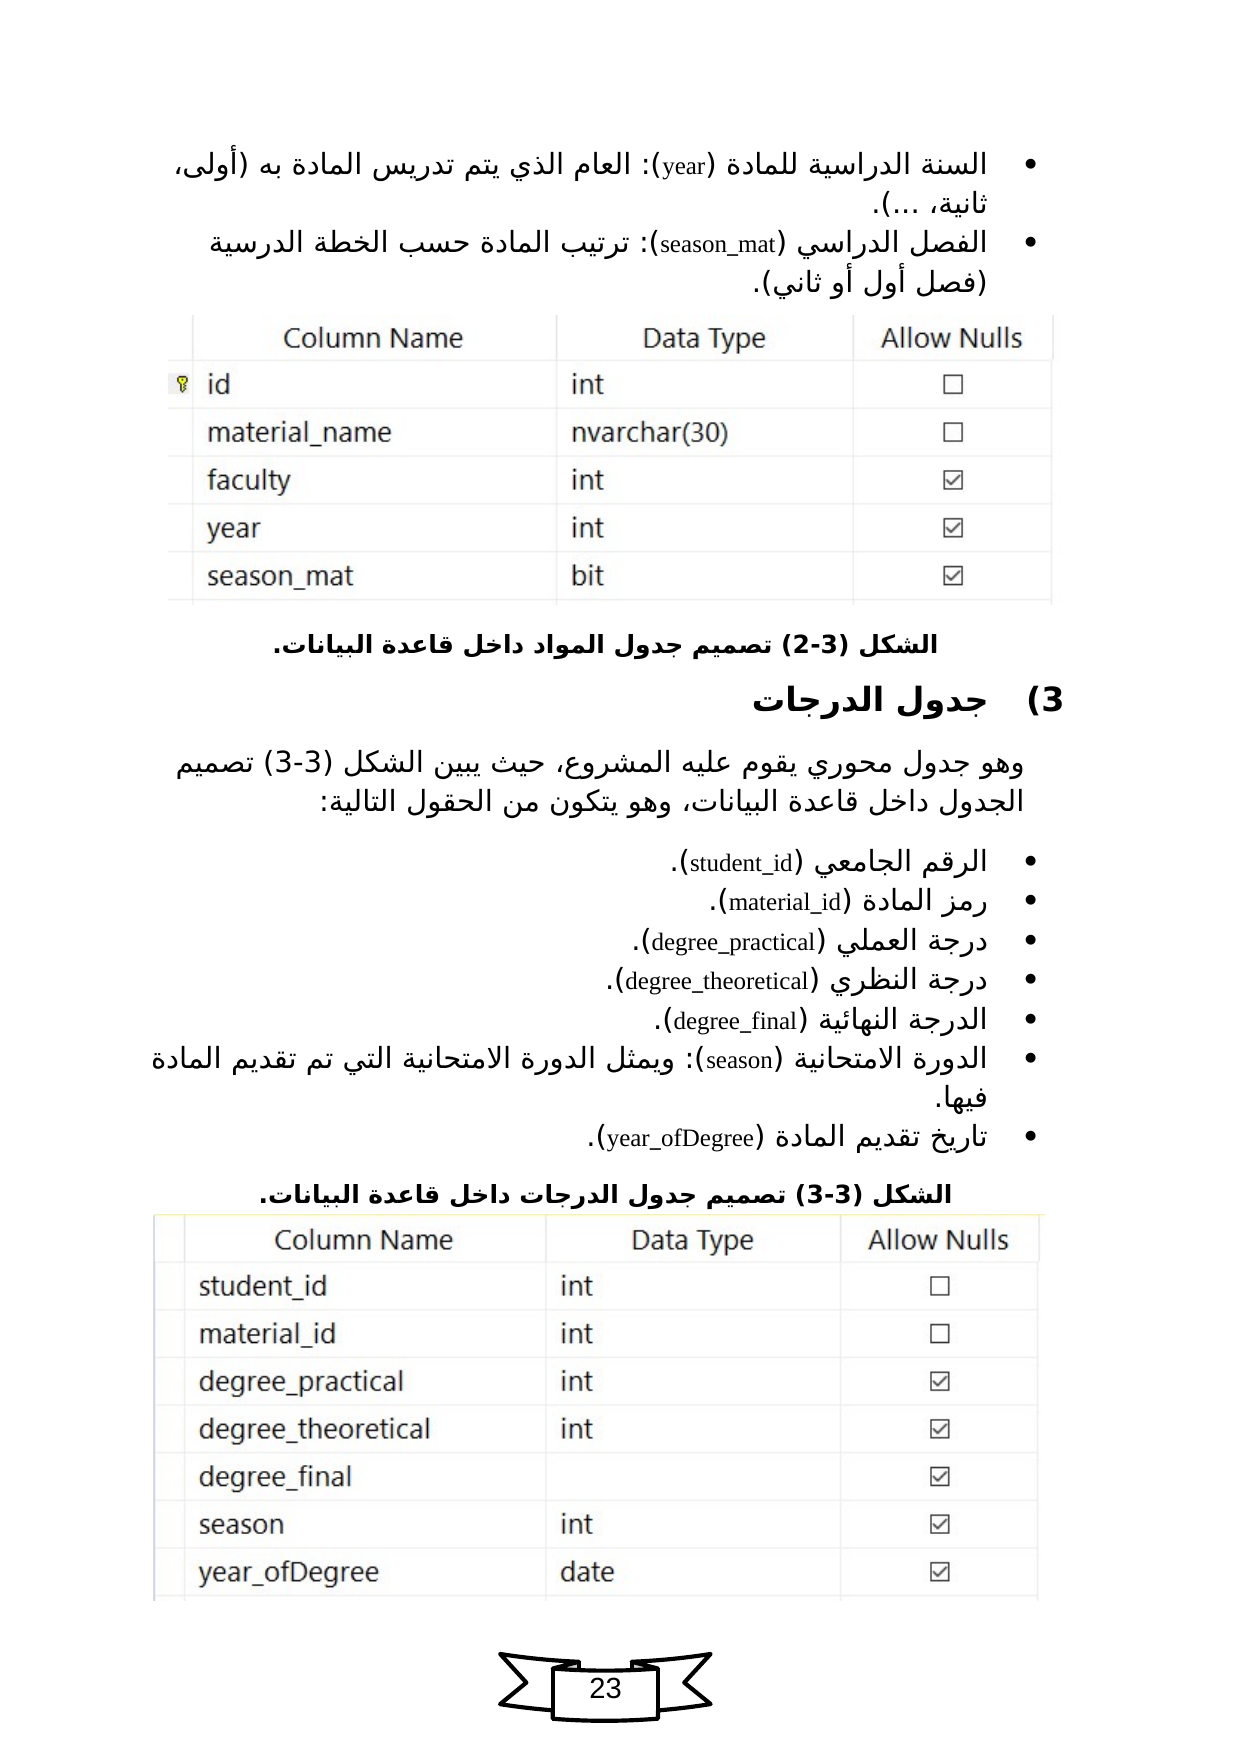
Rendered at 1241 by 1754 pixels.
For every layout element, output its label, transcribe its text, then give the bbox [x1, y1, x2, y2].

text الشكل (3-3) تصميم جدول الدرجات داخل قاعدة البيانات. [148, 1180, 1063, 1209]
picture [167, 315, 1060, 605]
list الرقم الجامعي (student_id). [148, 844, 1026, 879]
list الدرجة النهائية (degree_final). [148, 1002, 1026, 1037]
list الفصل الدراسي (season_mat): ترتيب المادة حسب الخطة الدرسية (فصل أول أو ثاني). [148, 226, 1026, 299]
list جدول الدرجات [148, 680, 1026, 719]
list رمز المادة (material_id). [148, 884, 1026, 918]
list تاريخ تقديم المادة (year_ofDegree). [148, 1119, 1026, 1154]
list درجة العملي (degree_practical). [148, 923, 1026, 958]
picture [153, 1214, 1046, 1601]
text وهو جدول محوري يقوم عليه المشروع، حيث يبين الشكل (3-3) تصميم الجدول داخل قاعدة البيانات، وهو يتكون من الحقول التالية: [148, 746, 1026, 818]
list السنة الدراسية للمادة (year): العام الذي يتم تدريس المادة به (أولى، ثانية، ...). [148, 148, 1026, 221]
list درجة النظري (degree_theoretical). [148, 963, 1026, 997]
list الدورة الامتحانية (season): ويمثل الدورة الامتحانية التي تم تقديم المادة فيها. [148, 1042, 1026, 1114]
